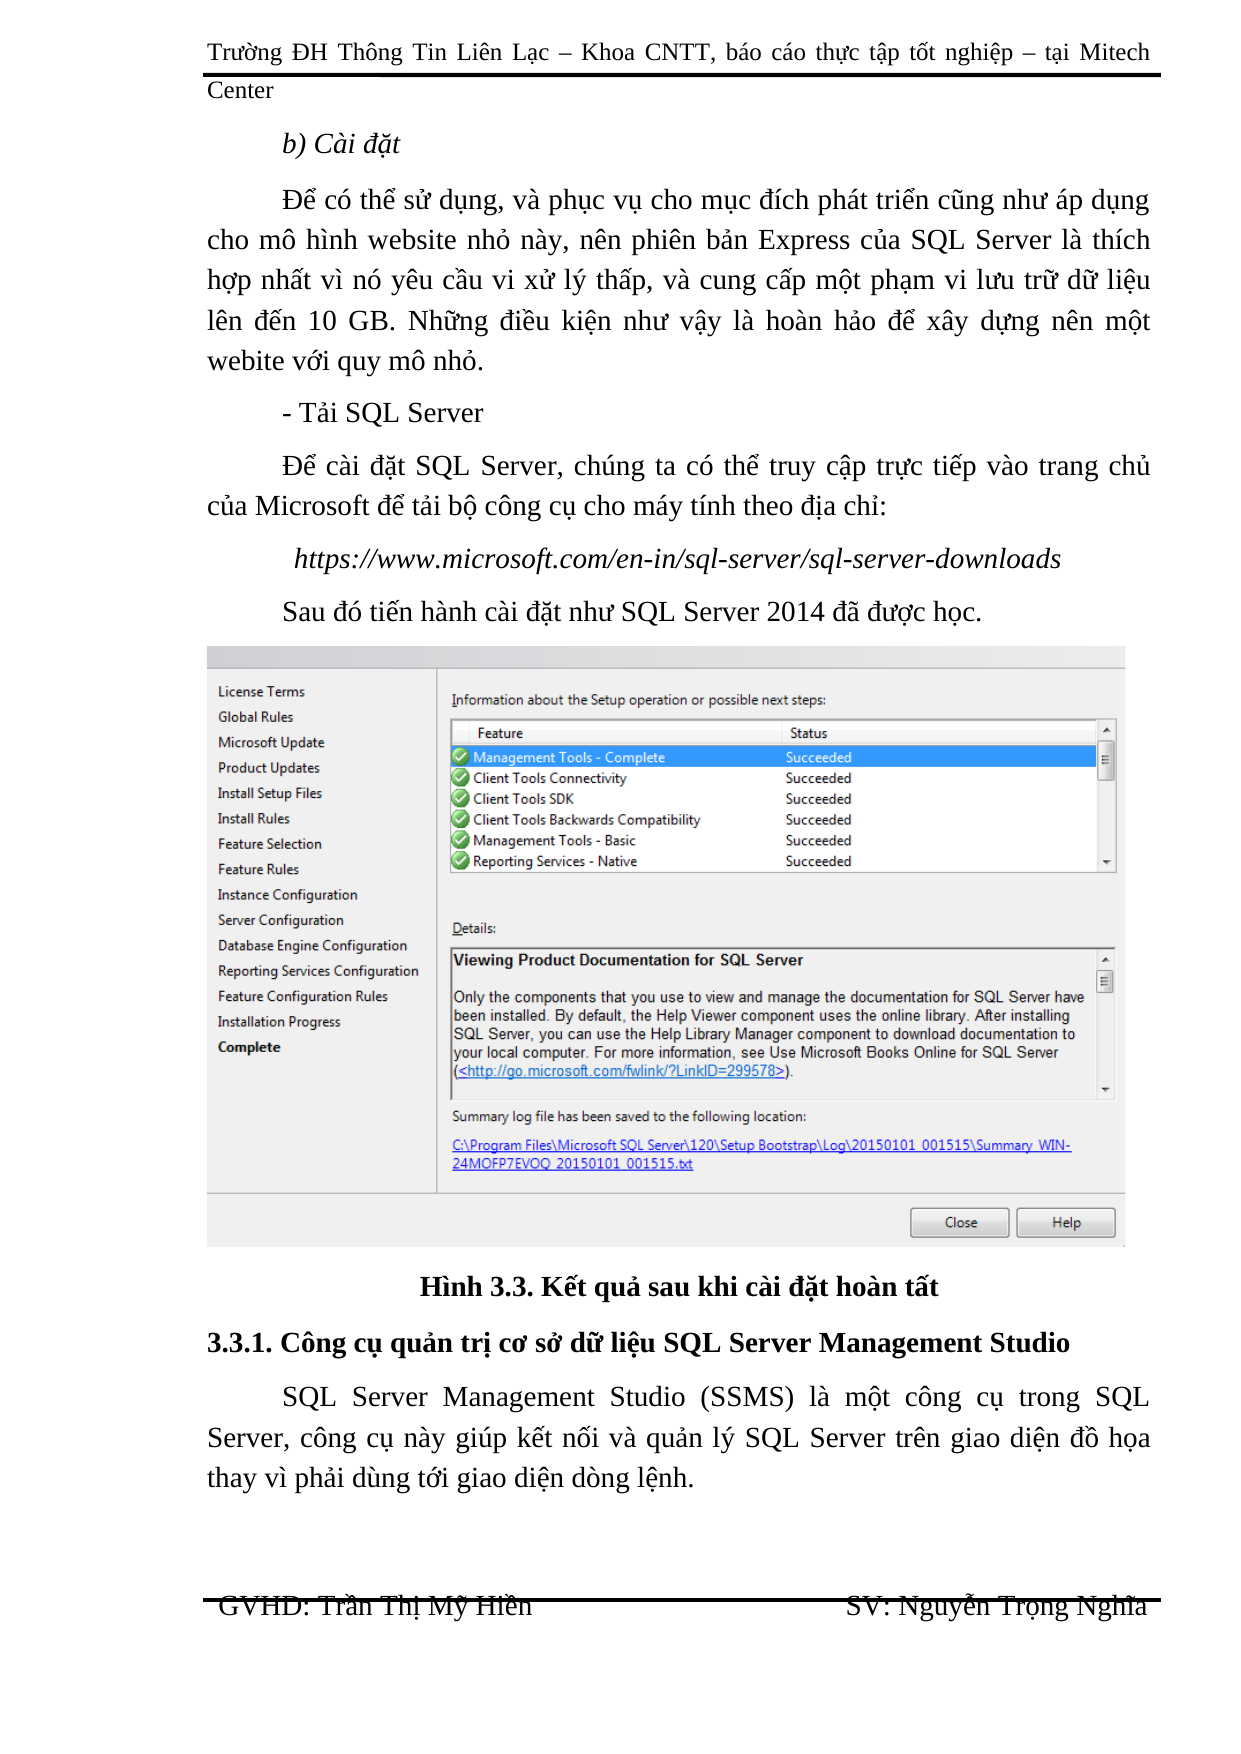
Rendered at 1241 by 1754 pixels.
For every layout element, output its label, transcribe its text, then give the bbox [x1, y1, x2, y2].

picture [206, 646, 1126, 1247]
text Hình 3.3. Kết quả sau khi cài đặt hoàn tất [207, 1269, 1152, 1303]
text - Tải SQL Server [207, 396, 1152, 429]
text b) Cài đặt [207, 126, 1152, 159]
text Sau đó tiến hành cài đặt như SQL Server 2014 đã được học. [207, 594, 1152, 627]
text 3.3.1. Công cụ quản trị cơ sở dữ liệu SQL Server Management Studio [207, 1325, 1152, 1359]
text Để cài đặt SQL Server, chúng ta có thể truy cập trực tiếp vào trang chủ của Microsoft để tải bộ công cụ cho máy tính theo địa chỉ: [207, 448, 1152, 522]
text SQL Server Management Studio (SSMS) là một công cụ trong SQL Server, công cụ này giúp kết nối và quản lý SQL Server trên giao diện đồ họa thay vì phải dùng tới giao diện dòng lệnh. [207, 1379, 1152, 1493]
text https://www.microsoft.com/en-in/sql-server/sql-server-downloads [207, 541, 1152, 575]
text Để có thể sử dụng, và phục vụ cho mục đích phát triển cũng như áp dụng cho mô hình website nhỏ này, nên phiên bản Express của SQL Server là thích hợp nhất vì nó yêu cầu vi xử lý thấp, và cung cấp một phạm vi lưu trữ dữ liệu lên đến 10 GB. Những điều kiện như vậy là hoàn hảo để xây dựng nên một webite với quy mô nhỏ. [207, 182, 1152, 376]
